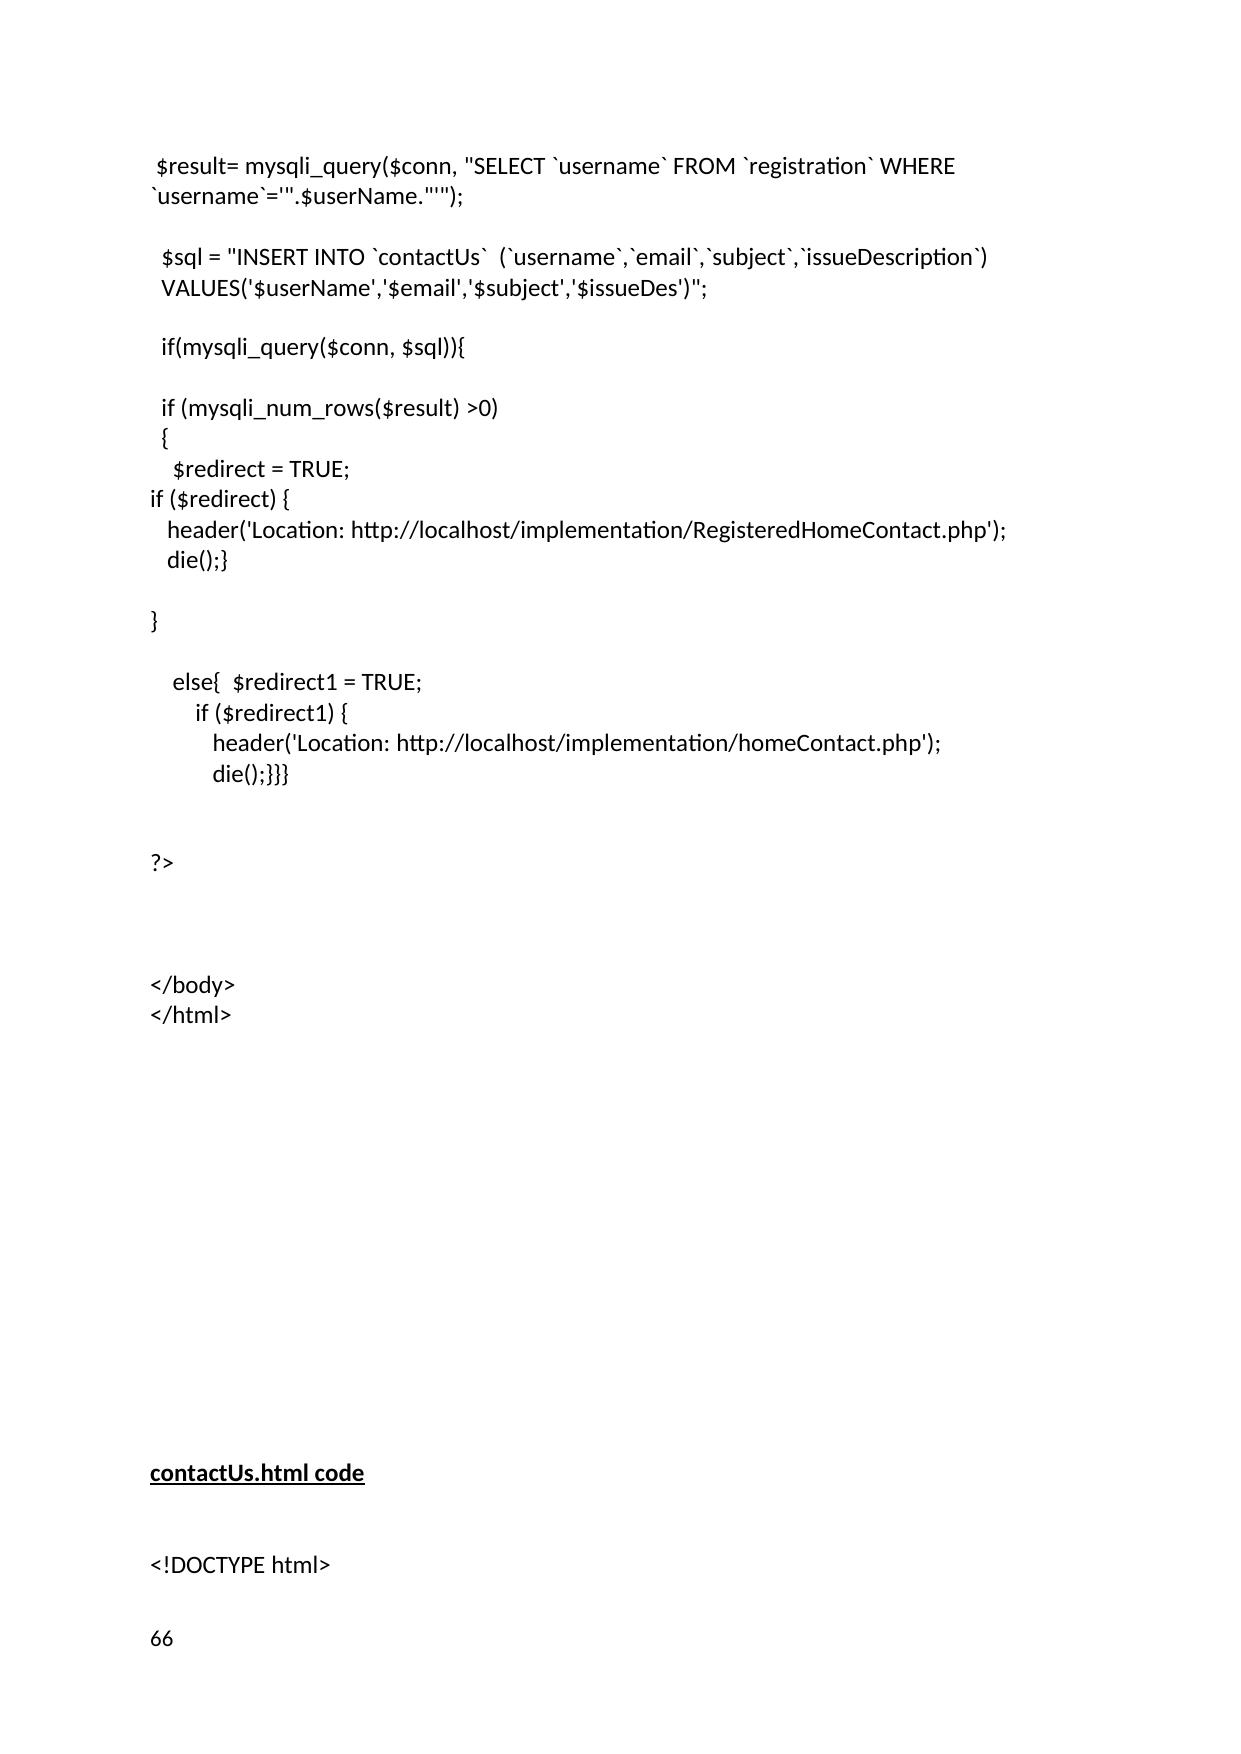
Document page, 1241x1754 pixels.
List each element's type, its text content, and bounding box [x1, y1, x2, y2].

text </html> [150, 999, 1090, 1030]
text </body> [150, 969, 1090, 999]
text contactUs.html code [150, 1457, 1090, 1488]
text if(mysqli_query($conn, $sql)){ [150, 331, 1090, 361]
text die();}}} [150, 758, 1090, 788]
text $sql = "INSERT INTO `contactUs` (`username`,`email`,`subject`,`issueDescription`) [150, 242, 1090, 272]
text VALUES('$userName','$email','$subject','$issueDes')"; [150, 272, 1090, 303]
text header('Location: http://localhost/implementation/homeContact.php'); [150, 727, 1090, 758]
text if ($redirect1) { [150, 697, 1090, 727]
text die();} [150, 544, 1090, 575]
text else{ $redirect1 = TRUE; [150, 666, 1090, 697]
text { [150, 422, 1090, 453]
text } [150, 605, 1090, 636]
text ?> [150, 847, 1090, 877]
text $result= mysqli_query($conn, "SELECT `username` FROM `registration` WHERE `username`='".$userName."'"); [150, 150, 1090, 211]
text if ($redirect) { [150, 483, 1090, 514]
text if (mysqli_num_rows($result) >0) [150, 392, 1090, 422]
text $redirect = TRUE; [150, 453, 1090, 483]
text header('Location: http://localhost/implementation/RegisteredHomeContact.php'); [150, 514, 1090, 544]
text <!DOCTYPE html> [150, 1549, 1090, 1579]
